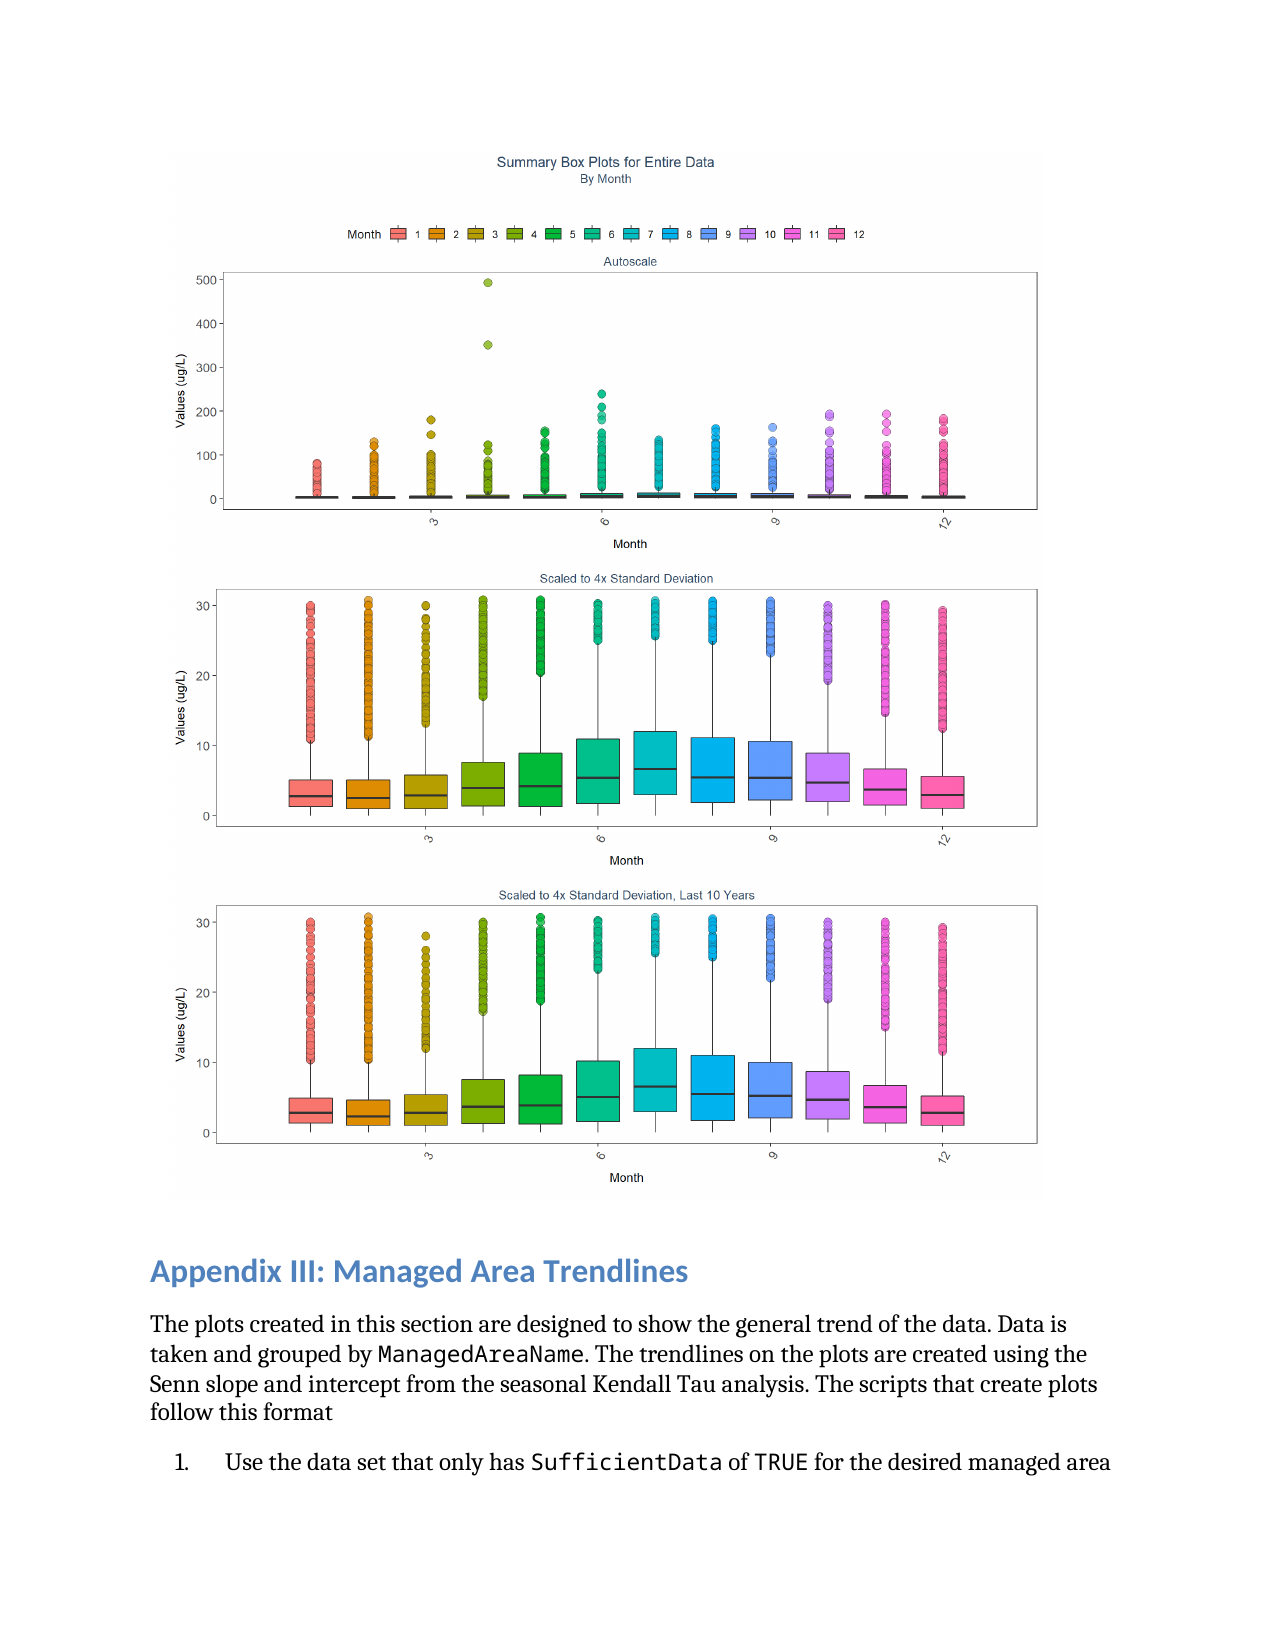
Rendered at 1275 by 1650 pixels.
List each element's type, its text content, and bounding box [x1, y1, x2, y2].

subtitle Appendix III: Managed Area Trendlines [150, 1250, 1125, 1291]
text The plots created in this section are designed to show the general trend of the data. Data is taken and grouped by ManagedAreaName. The trendlines on the plots are created using the Senn slope and intercept from the seasonal Kendall Tau analysis. The scripts that create plots follow this format [150, 1309, 1125, 1427]
picture [168, 150, 1044, 1200]
list Use the data set that only has SufficientData of TRUE for the desired managed area [175, 1446, 1125, 1477]
